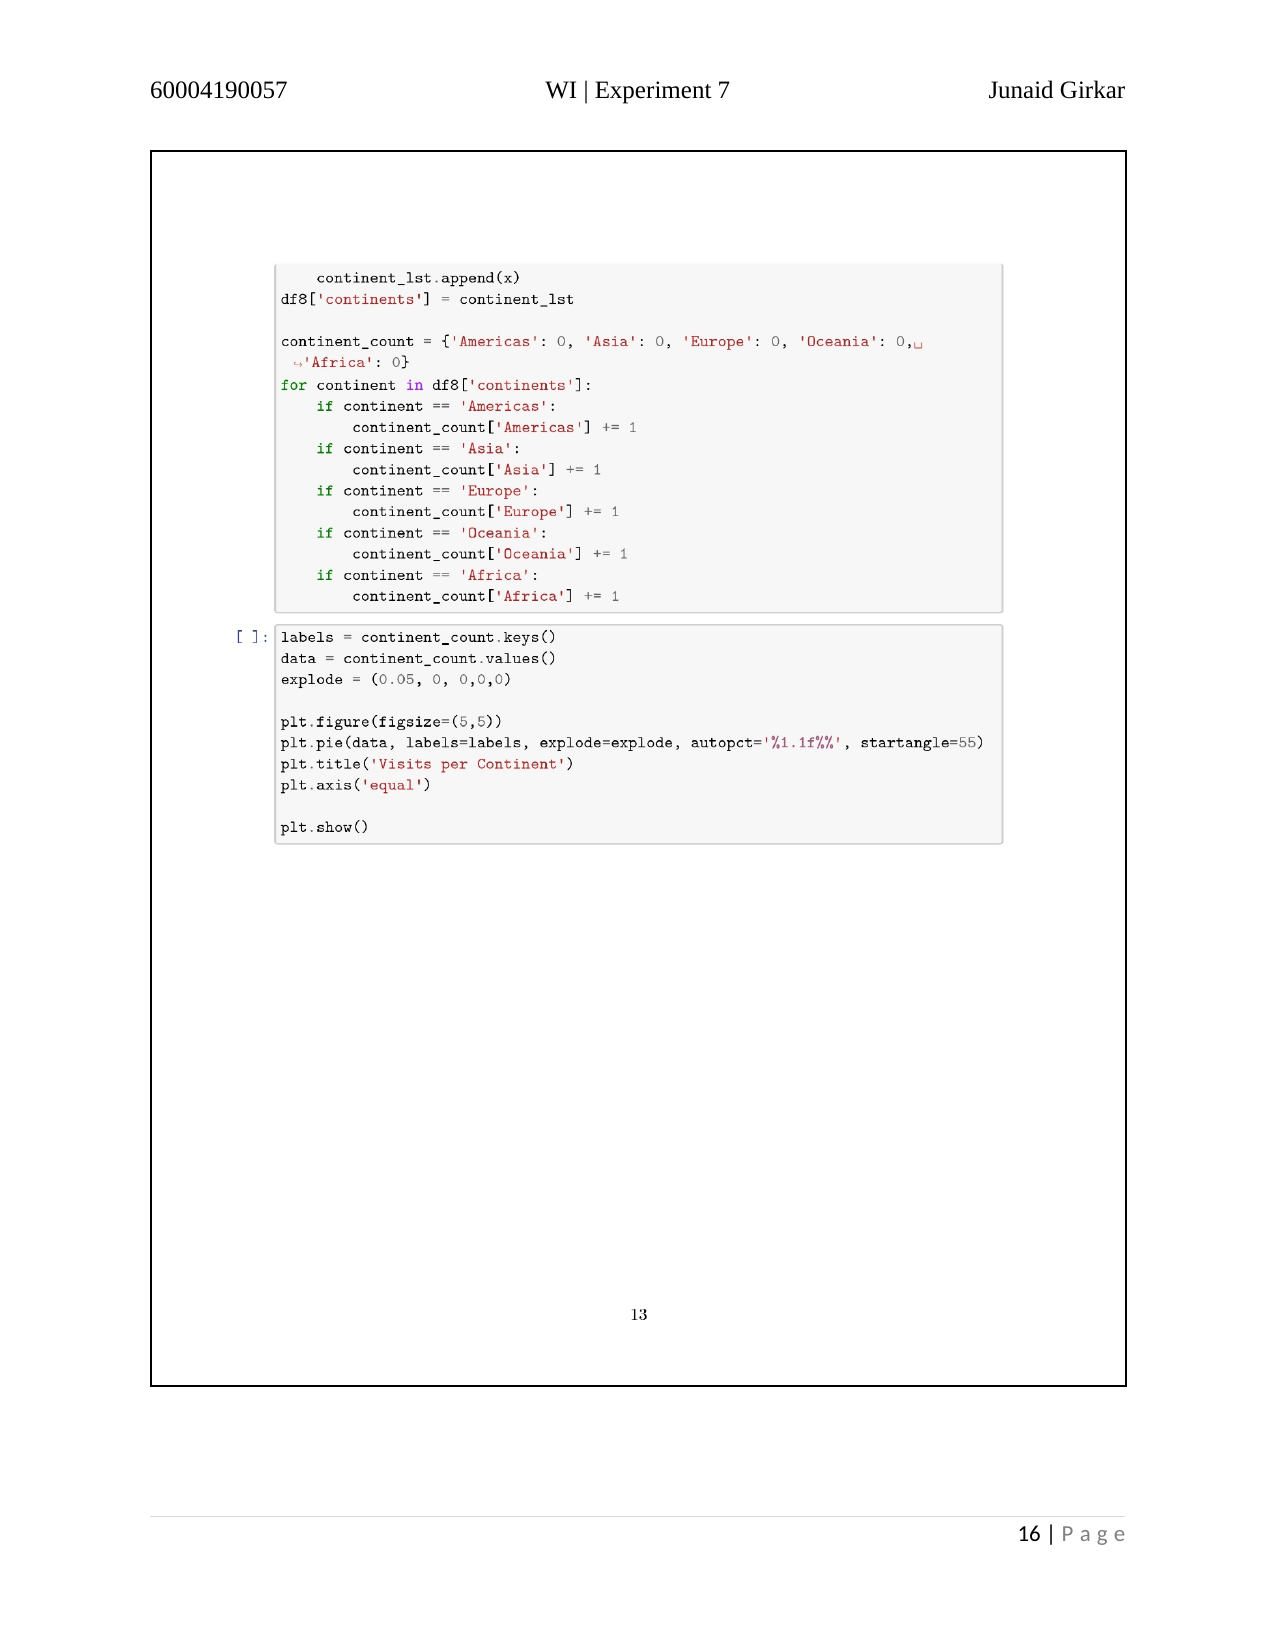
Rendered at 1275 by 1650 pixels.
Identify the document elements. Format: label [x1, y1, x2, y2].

picture [162, 152, 1115, 1385]
table_header [1115, 152, 1125, 1385]
table_header [152, 152, 162, 1385]
